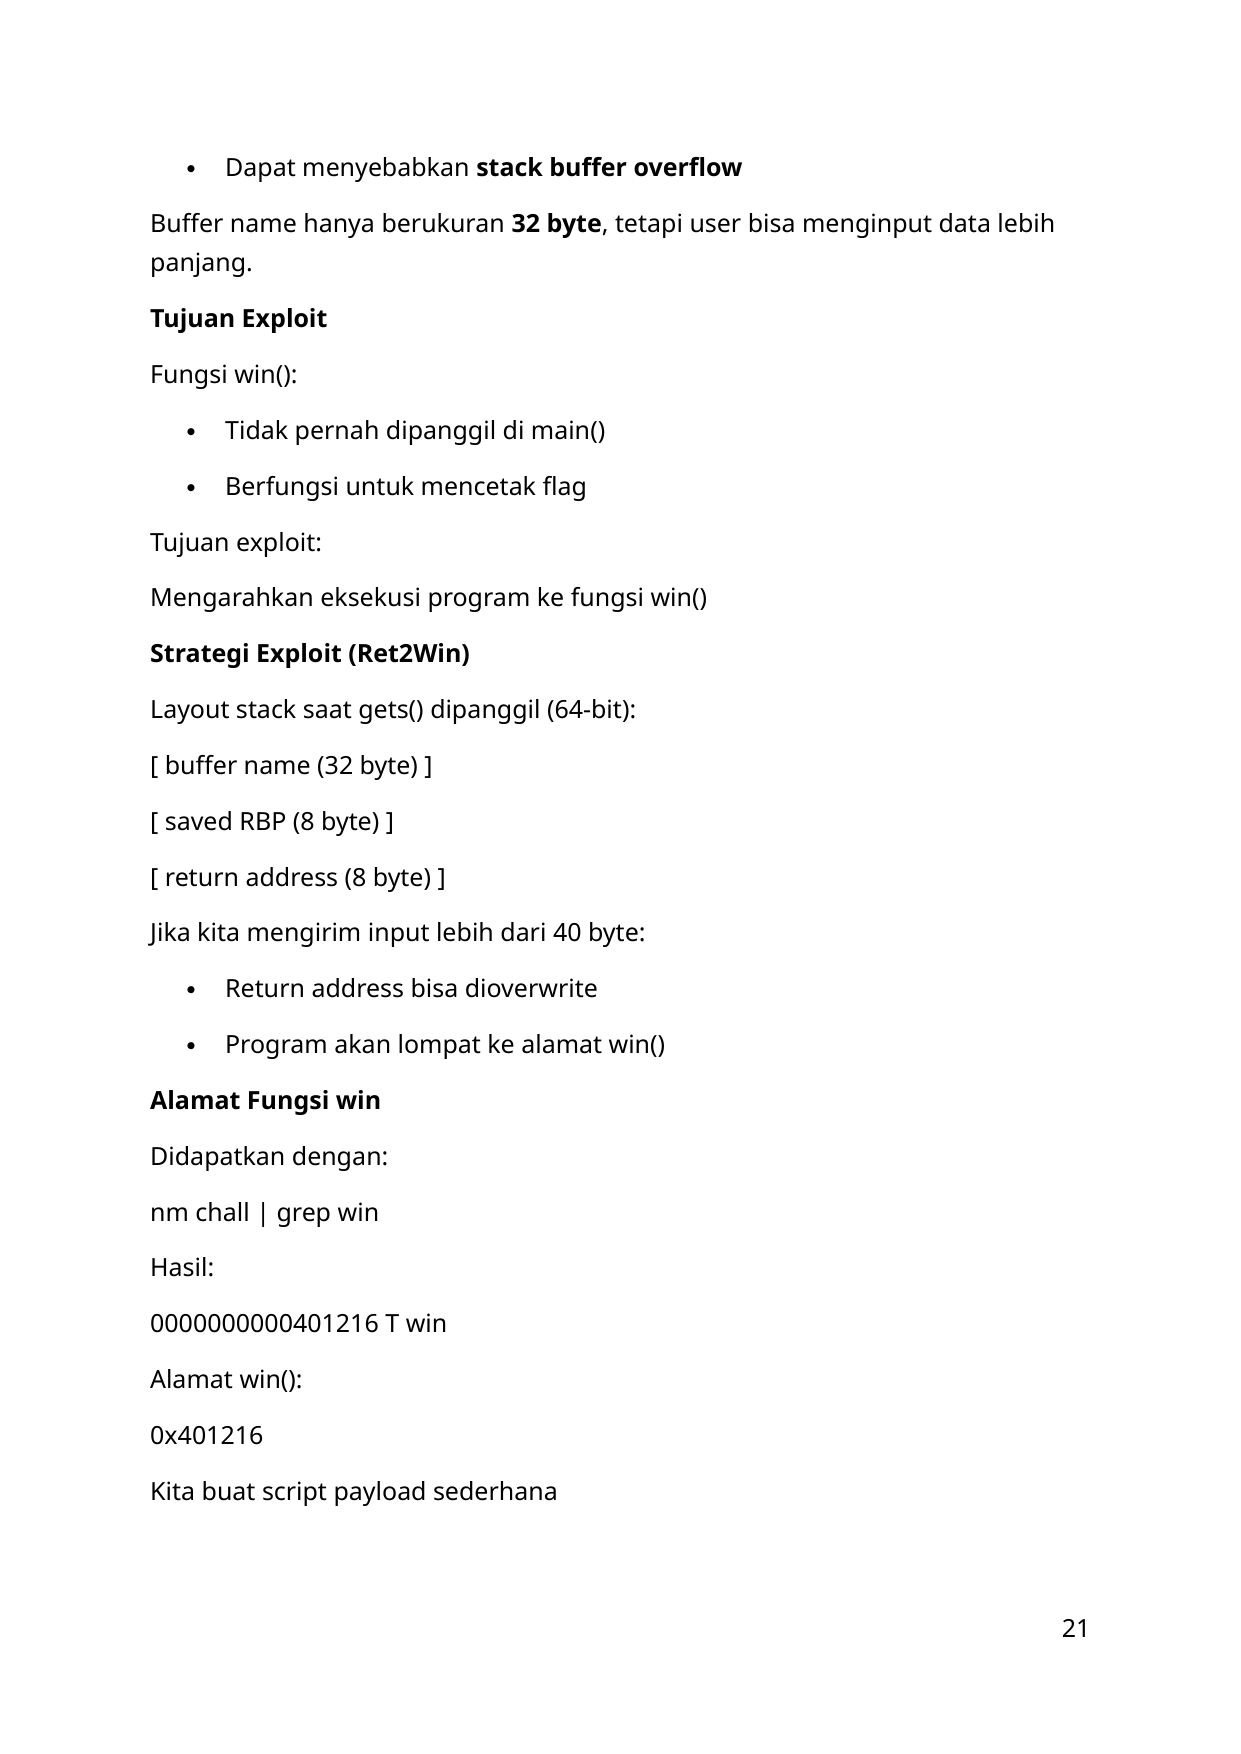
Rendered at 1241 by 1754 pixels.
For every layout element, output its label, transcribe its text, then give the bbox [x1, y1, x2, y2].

list Program akan lompat ke alamat win() [187, 1027, 1090, 1061]
text 0000000000401216 T win [150, 1306, 1090, 1340]
text Buffer name hanya berukuran 32 byte, tetapi user bisa menginput data lebih panjang. [150, 206, 1090, 279]
text [ return address (8 byte) ] [150, 859, 1090, 893]
list Return address bisa dioverwrite [187, 971, 1090, 1005]
text Kita buat script payload sederhana [150, 1473, 1090, 1507]
text Fungsi win(): [150, 357, 1090, 391]
list Dapat menyebabkan stack buffer overflow [187, 150, 1090, 184]
text Strategi Exploit (Ret2Win) [150, 636, 1090, 670]
text 0x401216 [150, 1417, 1090, 1452]
text [ buffer name (32 byte) ] [150, 747, 1090, 782]
text Layout stack saat gets() dipanggil (64-bit): [150, 692, 1090, 726]
text Tujuan exploit: [150, 524, 1090, 558]
text Tujuan Exploit [150, 301, 1090, 335]
text Mengarahkan eksekusi program ke fungsi win() [150, 580, 1090, 614]
list Tidak pernah dipanggil di main() [187, 412, 1090, 447]
text nm chall | grep win [150, 1194, 1090, 1228]
text Hasil: [150, 1250, 1090, 1284]
list Berfungsi untuk mencetak flag [187, 468, 1090, 502]
text [ saved RBP (8 byte) ] [150, 803, 1090, 837]
text Jika kita mengirim input lebih dari 40 byte: [150, 915, 1090, 949]
text Didapatkan dengan: [150, 1138, 1090, 1172]
text Alamat win(): [150, 1362, 1090, 1396]
text Alamat Fungsi win [150, 1082, 1090, 1117]
